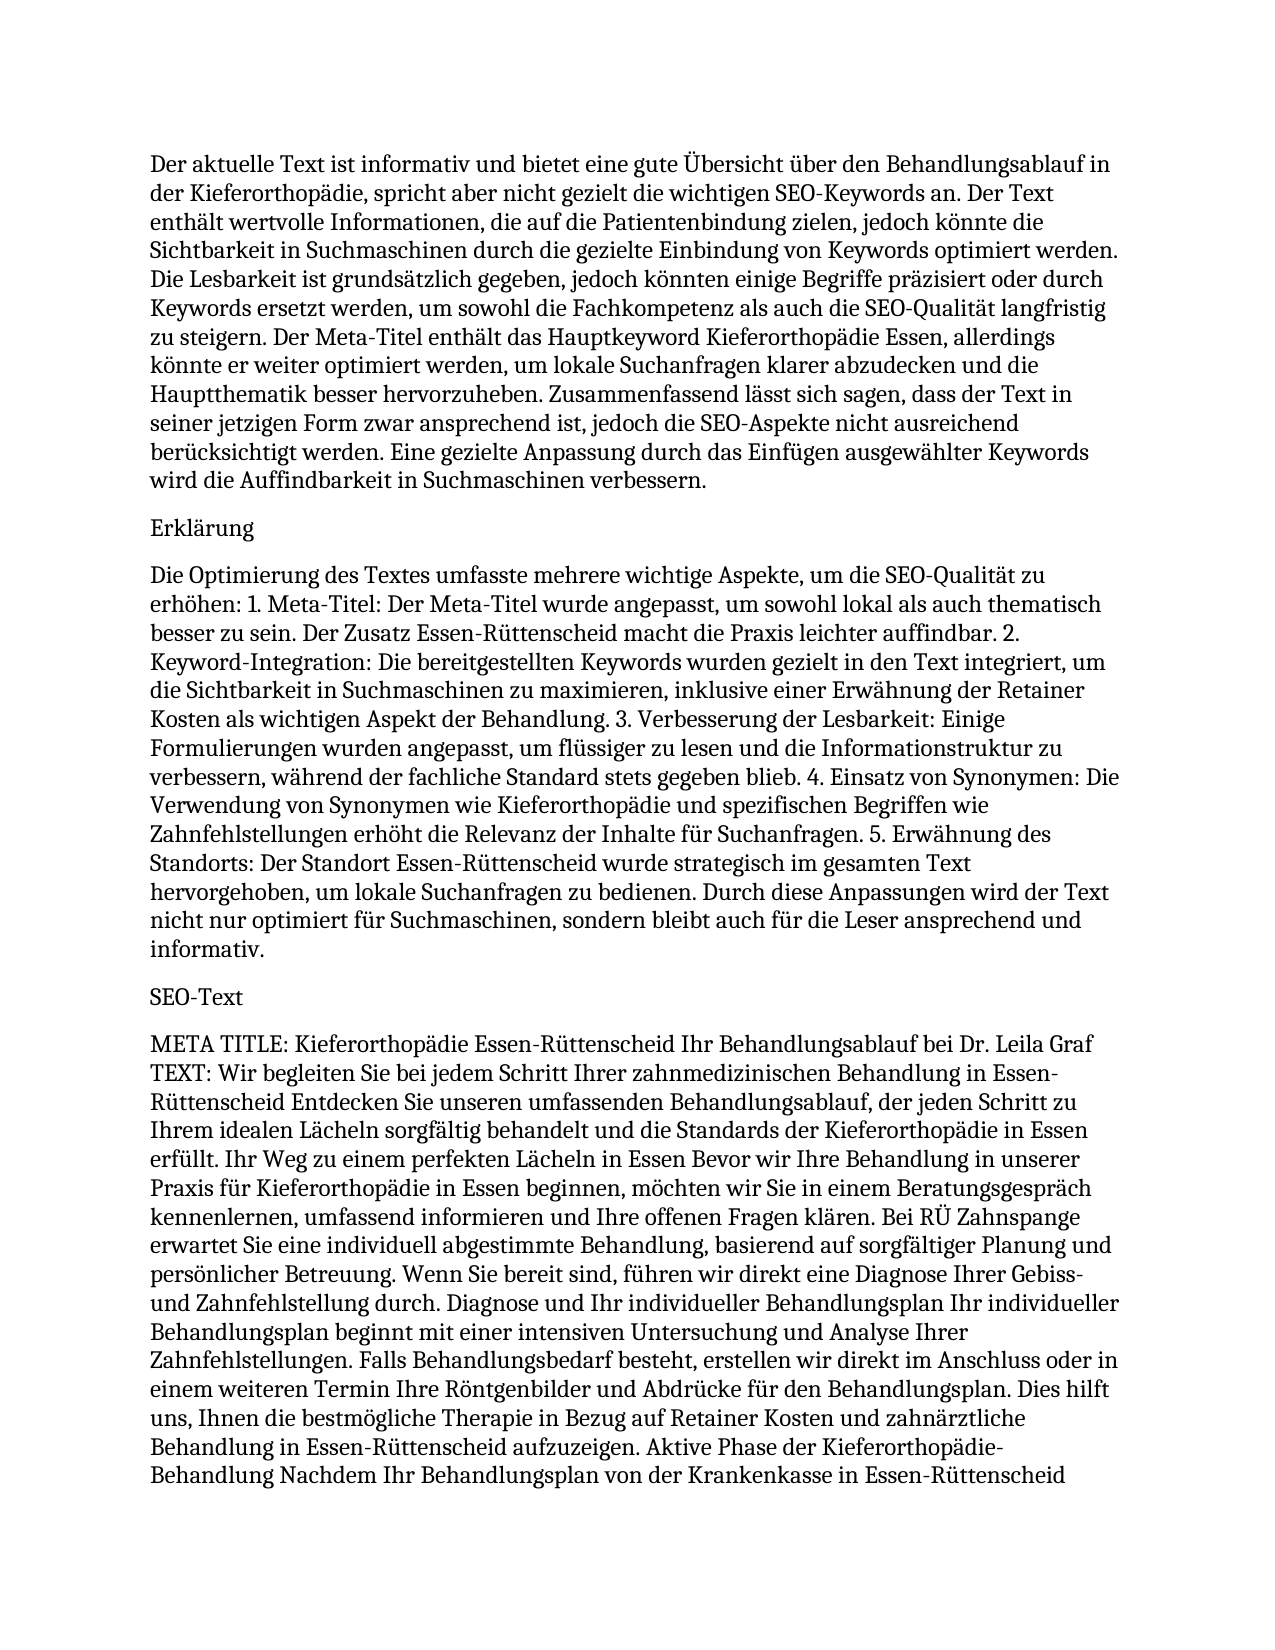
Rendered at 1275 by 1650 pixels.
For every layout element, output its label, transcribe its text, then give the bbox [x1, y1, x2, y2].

text Die Optimierung des Textes umfasste mehrere wichtige Aspekte, um die SEO-Qualität zu erhöhen: 1. Meta-Titel: Der Meta-Titel wurde angepasst, um sowohl lokal als auch thematisch besser zu sein. Der Zusatz Essen-Rüttenscheid macht die Praxis leichter auffindbar. 2. Keyword-Integration: Die bereitgestellten Keywords wurden gezielt in den Text integriert, um die Sichtbarkeit in Suchmaschinen zu maximieren, inklusive einer Erwähnung der Retainer Kosten als wichtigen Aspekt der Behandlung. 3. Verbesserung der Lesbarkeit: Einige Formulierungen wurden angepasst, um flüssiger zu lesen und die Informationstruktur zu verbessern, während der fachliche Standard stets gegeben blieb. 4. Einsatz von Synonymen: Die Verwendung von Synonymen wie Kieferorthopädie und spezifischen Begriffen wie Zahnfehlstellungen erhöht die Relevanz der Inhalte für Suchanfragen. 5. Erwähnung des Standorts: Der Standort Essen-Rüttenscheid wurde strategisch im gesamten Text hervorgehoben, um lokale Suchanfragen zu bedienen. Durch diese Anpassungen wird der Text nicht nur optimiert für Suchmaschinen, sondern bleibt auch für die Leser ansprechend und informativ. [150, 561, 1125, 964]
text Erklärung [150, 514, 1125, 542]
text SEO-Text [150, 982, 1125, 1011]
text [150, 1030, 1125, 1490]
text Der aktuelle Text ist informativ und bietet eine gute Übersicht über den Behandlungsablauf in der Kieferorthopädie, spricht aber nicht gezielt die wichtigen SEO-Keywords an. Der Text enthält wertvolle Informationen, die auf die Patientenbindung zielen, jedoch könnte die Sichtbarkeit in Suchmaschinen durch die gezielte Einbindung von Keywords optimiert werden. Die Lesbarkeit ist grundsätzlich gegeben, jedoch könnten einige Begriffe präzisiert oder durch Keywords ersetzt werden, um sowohl die Fachkompetenz als auch die SEO-Qualität langfristig zu steigern. Der Meta-Titel enthält das Hauptkeyword Kieferorthopädie Essen, allerdings könnte er weiter optimiert werden, um lokale Suchanfragen klarer abzudecken und die Hauptthematik besser hervorzuheben. Zusammenfassend lässt sich sagen, dass der Text in seiner jetzigen Form zwar ansprechend ist, jedoch die SEO-Aspekte nicht ausreichend berücksichtigt werden. Eine gezielte Anpassung durch das Einfügen ausgewählter Keywords wird die Auffindbarkeit in Suchmaschinen verbessern. [150, 150, 1125, 495]
